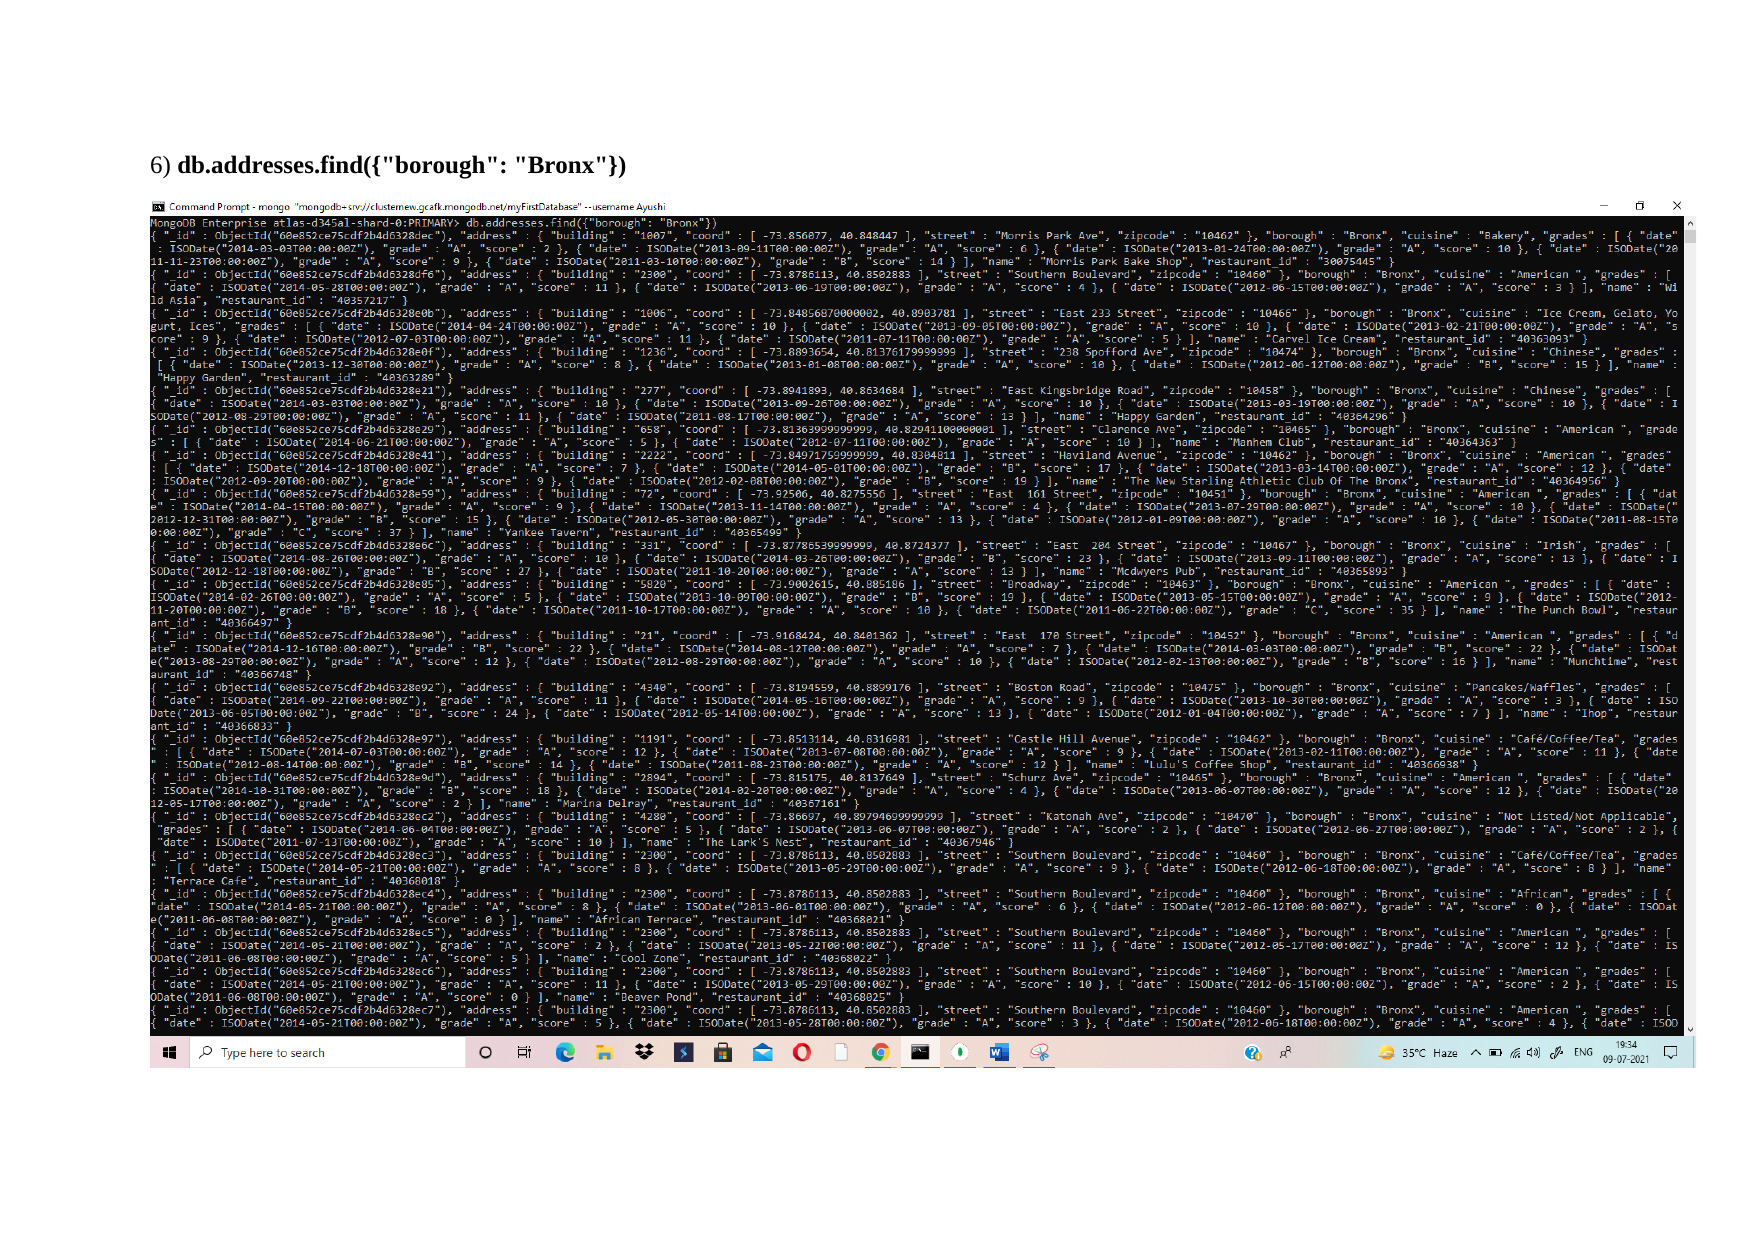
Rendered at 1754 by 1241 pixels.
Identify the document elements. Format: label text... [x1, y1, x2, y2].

text 6) db.addresses.find({"borough": "Bronx"}) [150, 150, 1604, 179]
picture [150, 197, 1697, 1068]
